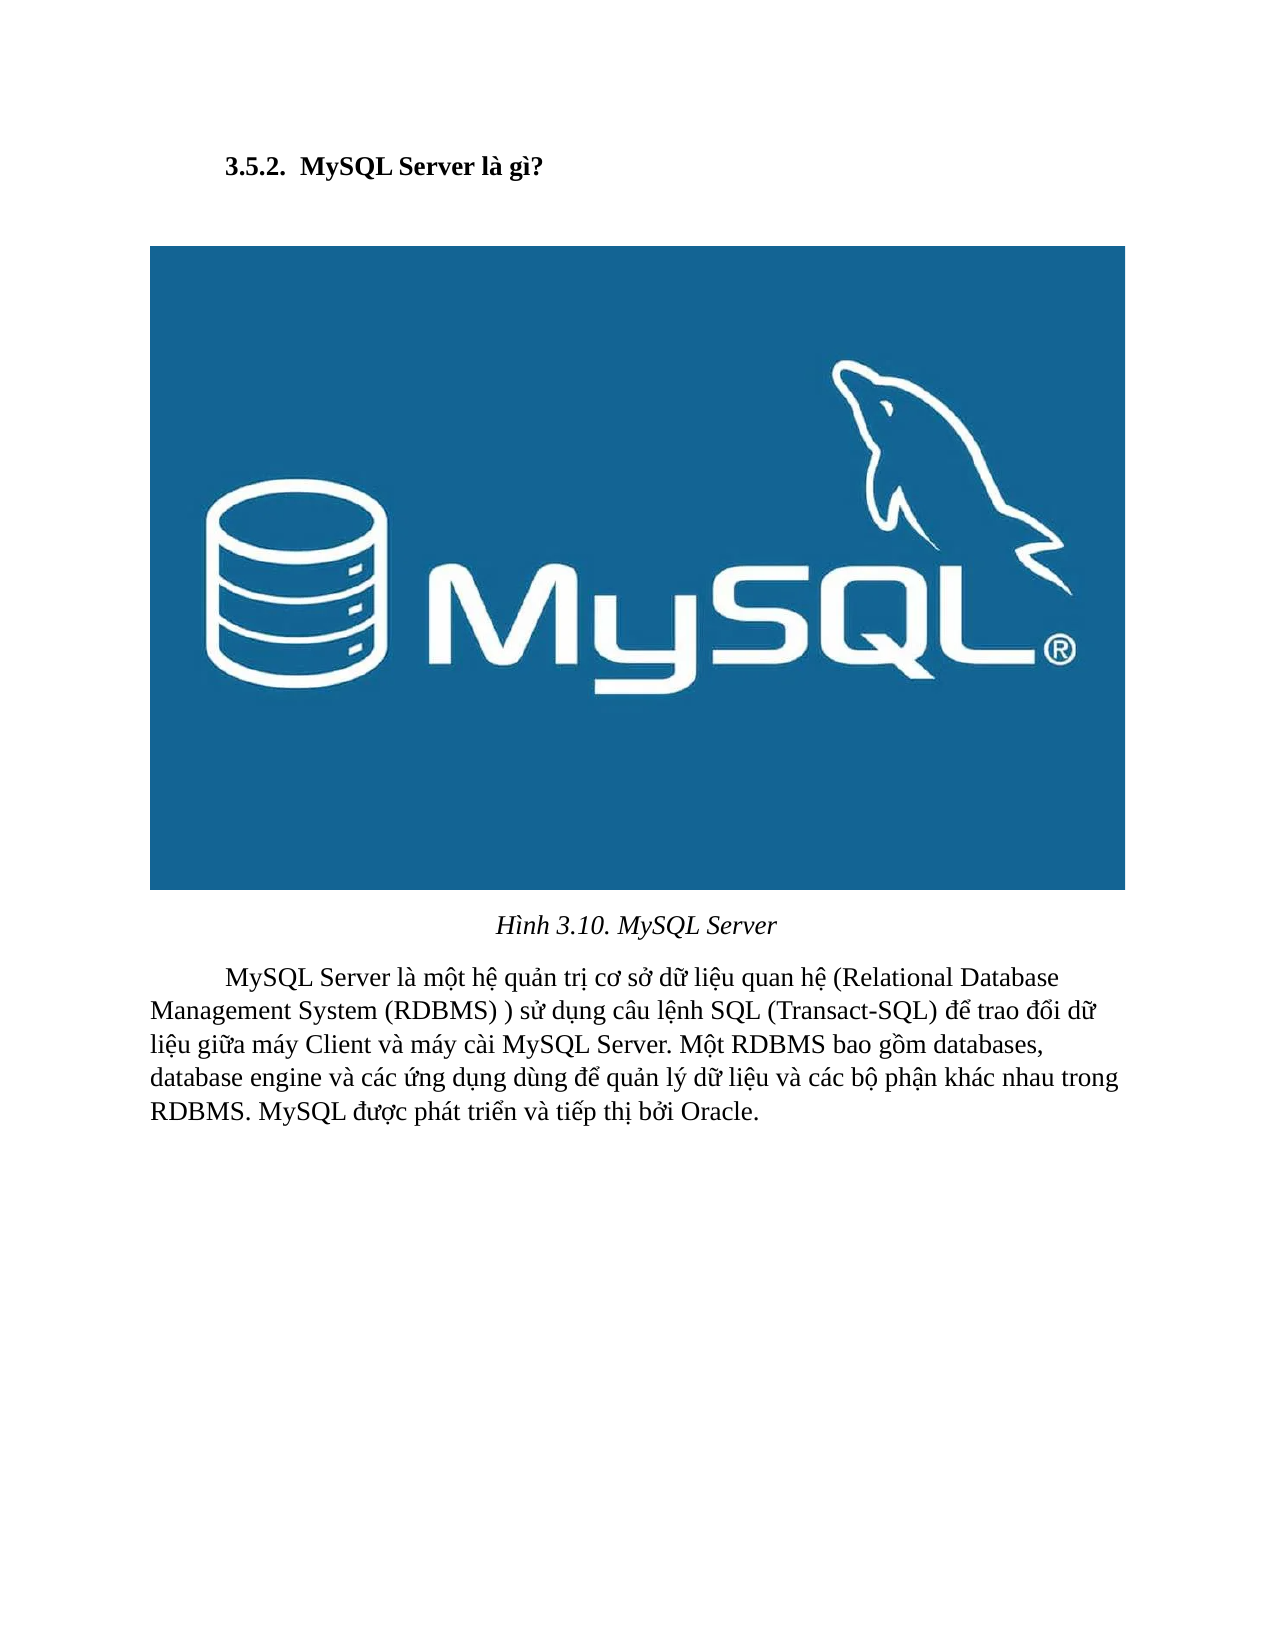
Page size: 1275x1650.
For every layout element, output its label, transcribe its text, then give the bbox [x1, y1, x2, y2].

text MySQL Server là gì? [225, 150, 1125, 181]
text MySQL Server là một hệ quản trị cơ sở dữ liệu quan hệ (Relational Database Management System (RDBMS) ) sử dụng câu lệnh SQL (Transact-SQL) để trao đổi dữ liệu giữa máy Client và máy cài MySQL Server. Một RDBMS bao gồm databases, database engine và các ứng dụng dùng để quản lý dữ liệu và các bộ phận khác nhau trong RDBMS. MySQL được phát triển và tiếp thị bởi Oracle. [150, 961, 1125, 1126]
text Hình 3.10. MySQL Server [150, 909, 1125, 940]
picture [150, 246, 1125, 890]
